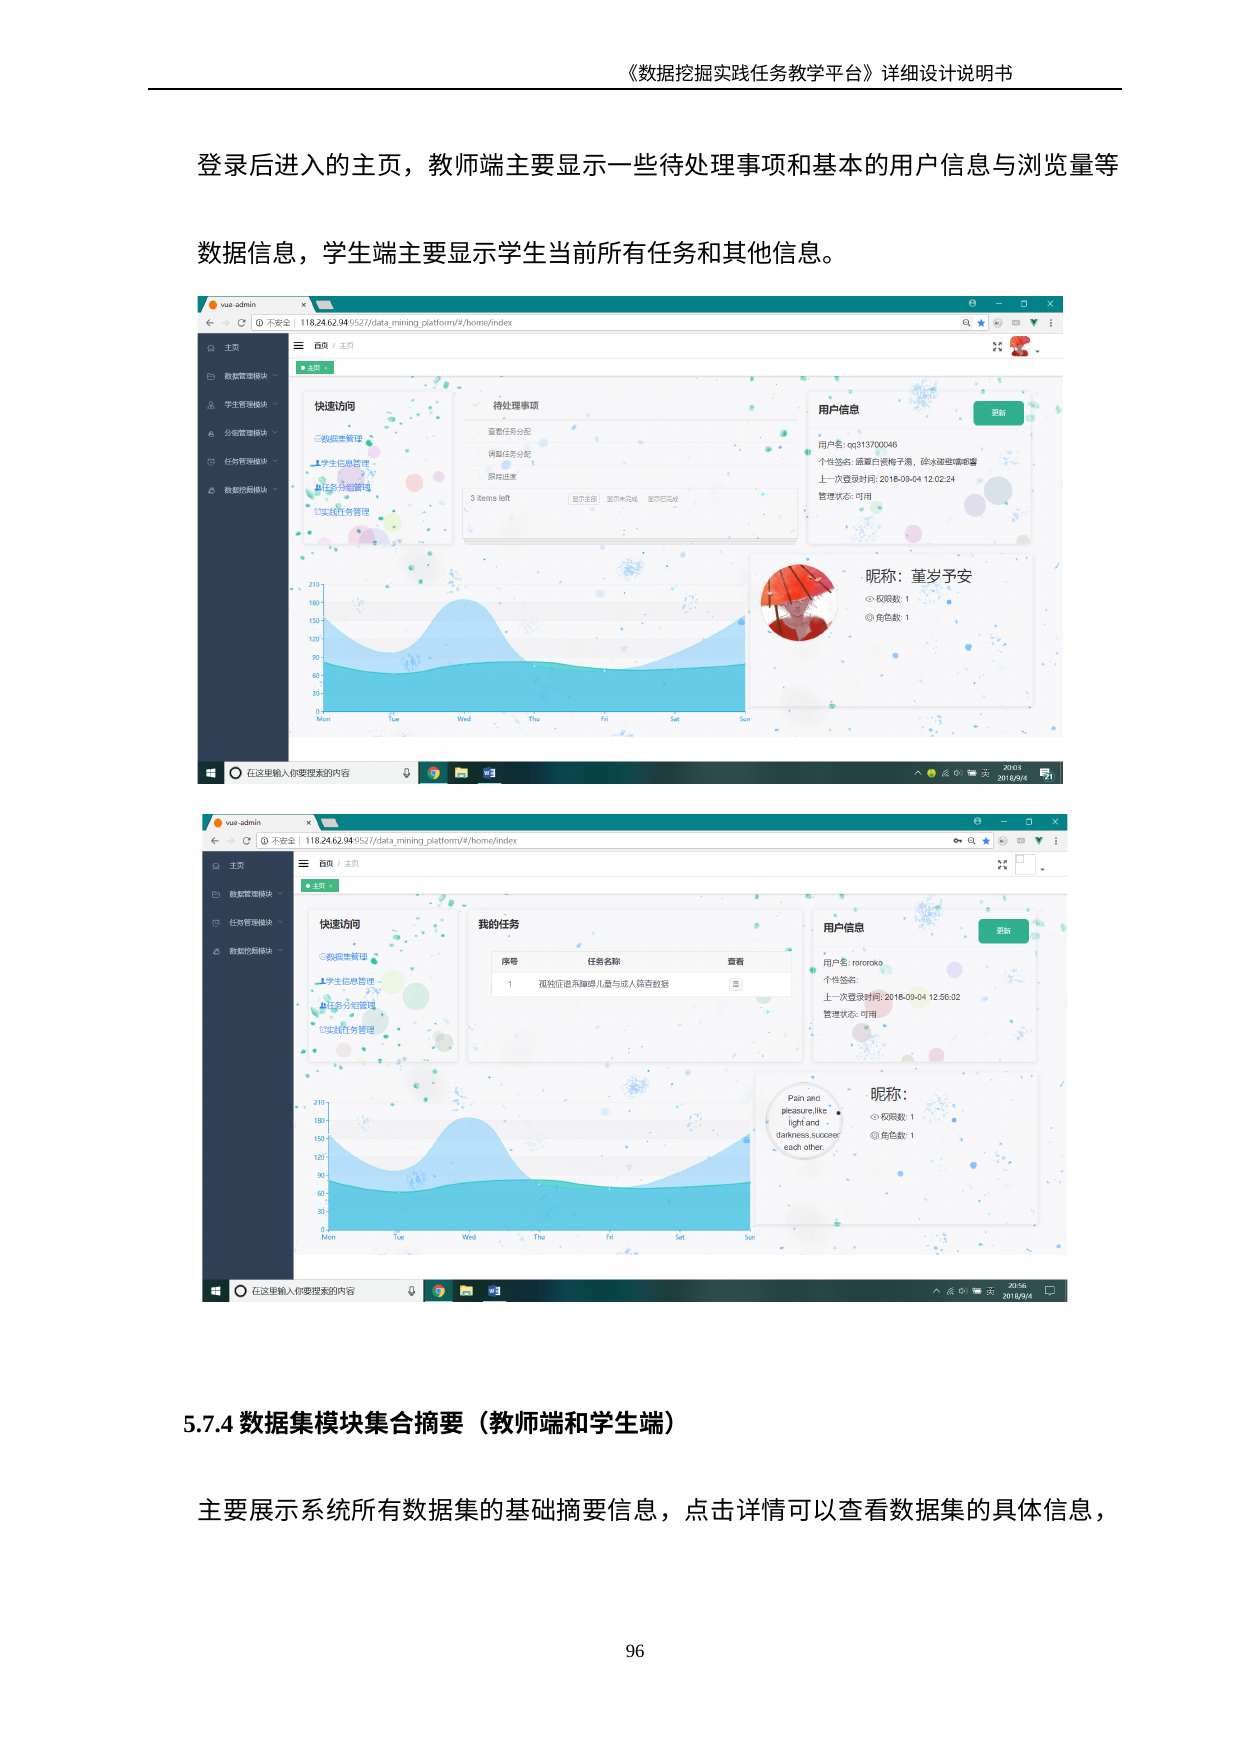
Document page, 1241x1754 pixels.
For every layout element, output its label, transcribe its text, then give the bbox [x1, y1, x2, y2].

subtitle 数据集模块集合摘要（教师端和学生端） [183, 1388, 1122, 1456]
picture [197, 296, 1063, 784]
text 登录后进入的主页，教师端主要显示一些待处理事项和基本的用户信息与浏览量等数据信息，学生端主要显示学生当前所有任务和其他信息。 [198, 130, 1122, 286]
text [148, 1474, 1122, 1542]
picture [202, 814, 1068, 1302]
